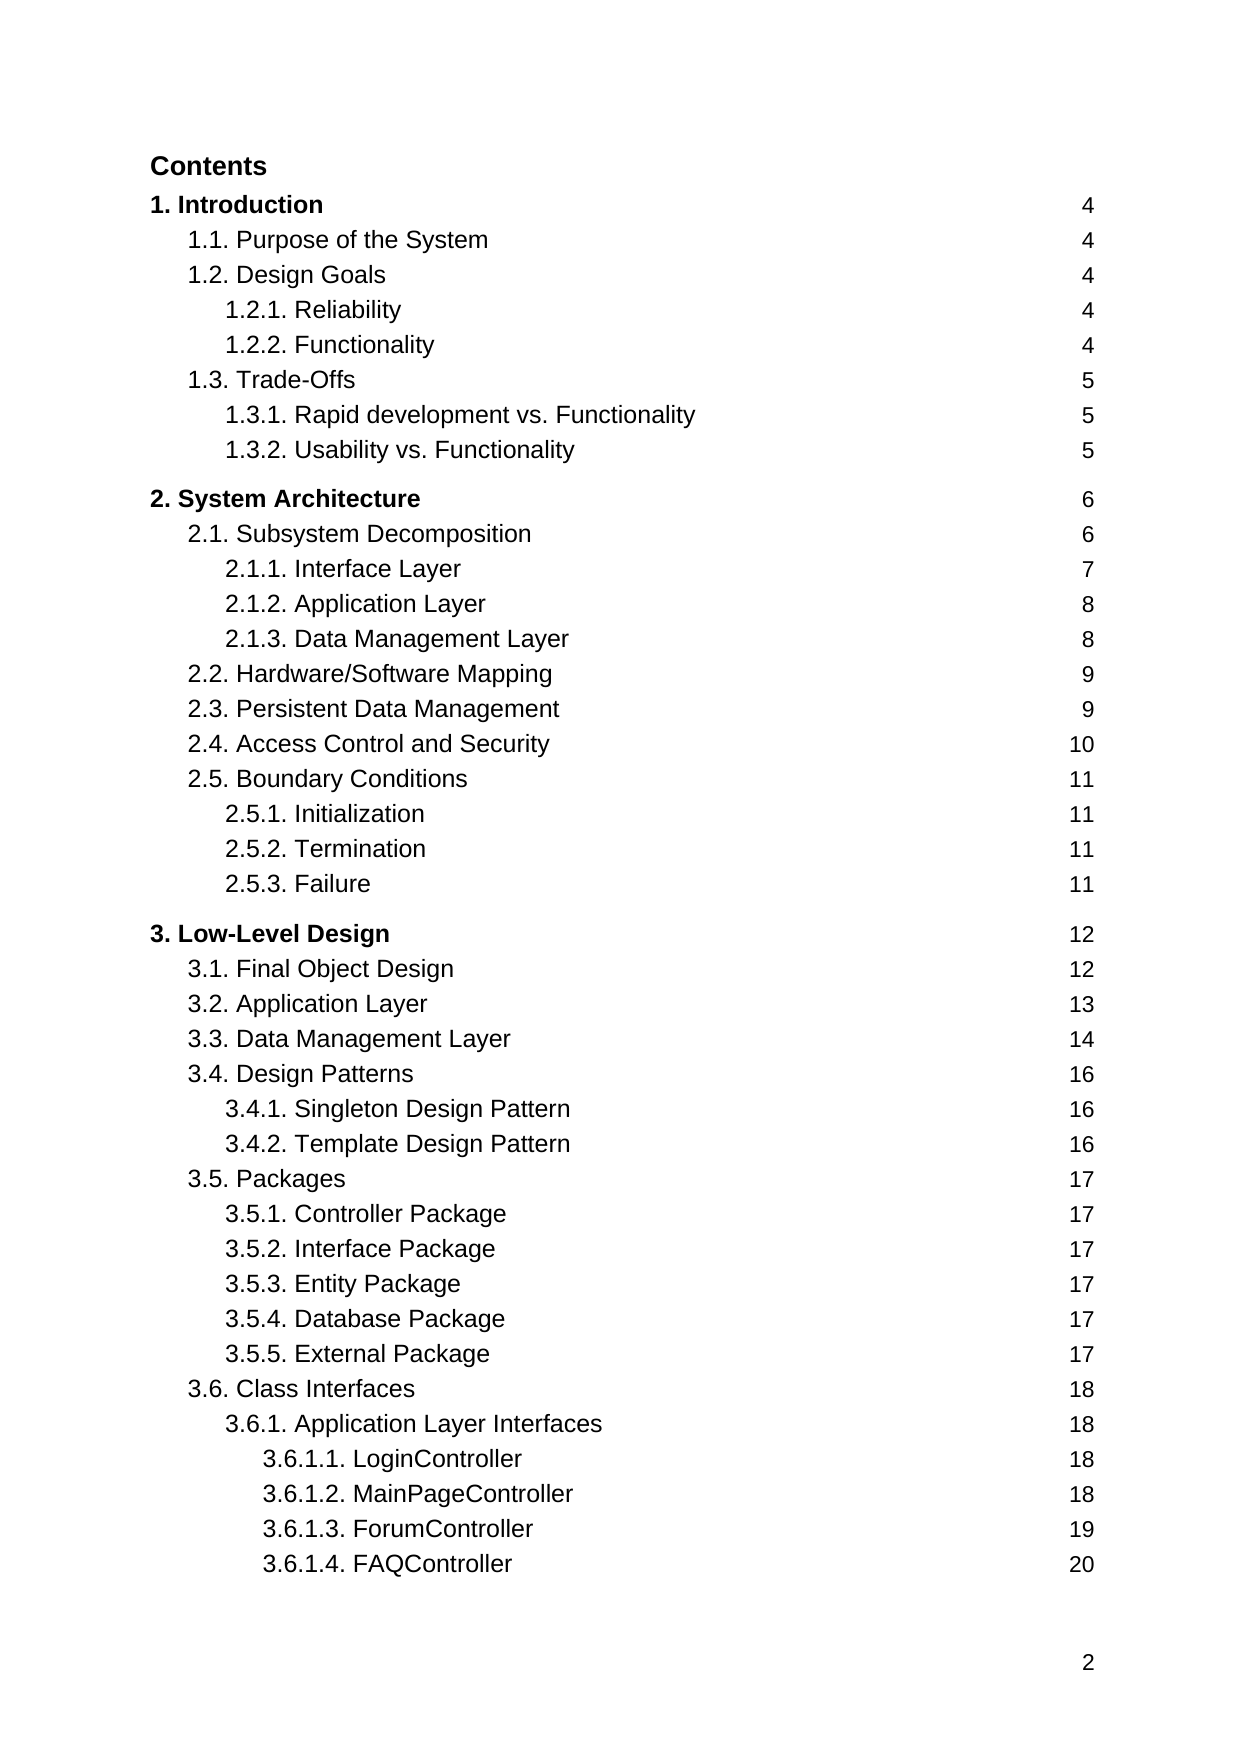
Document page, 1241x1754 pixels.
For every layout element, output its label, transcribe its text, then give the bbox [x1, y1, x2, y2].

text Contents [150, 150, 1094, 181]
